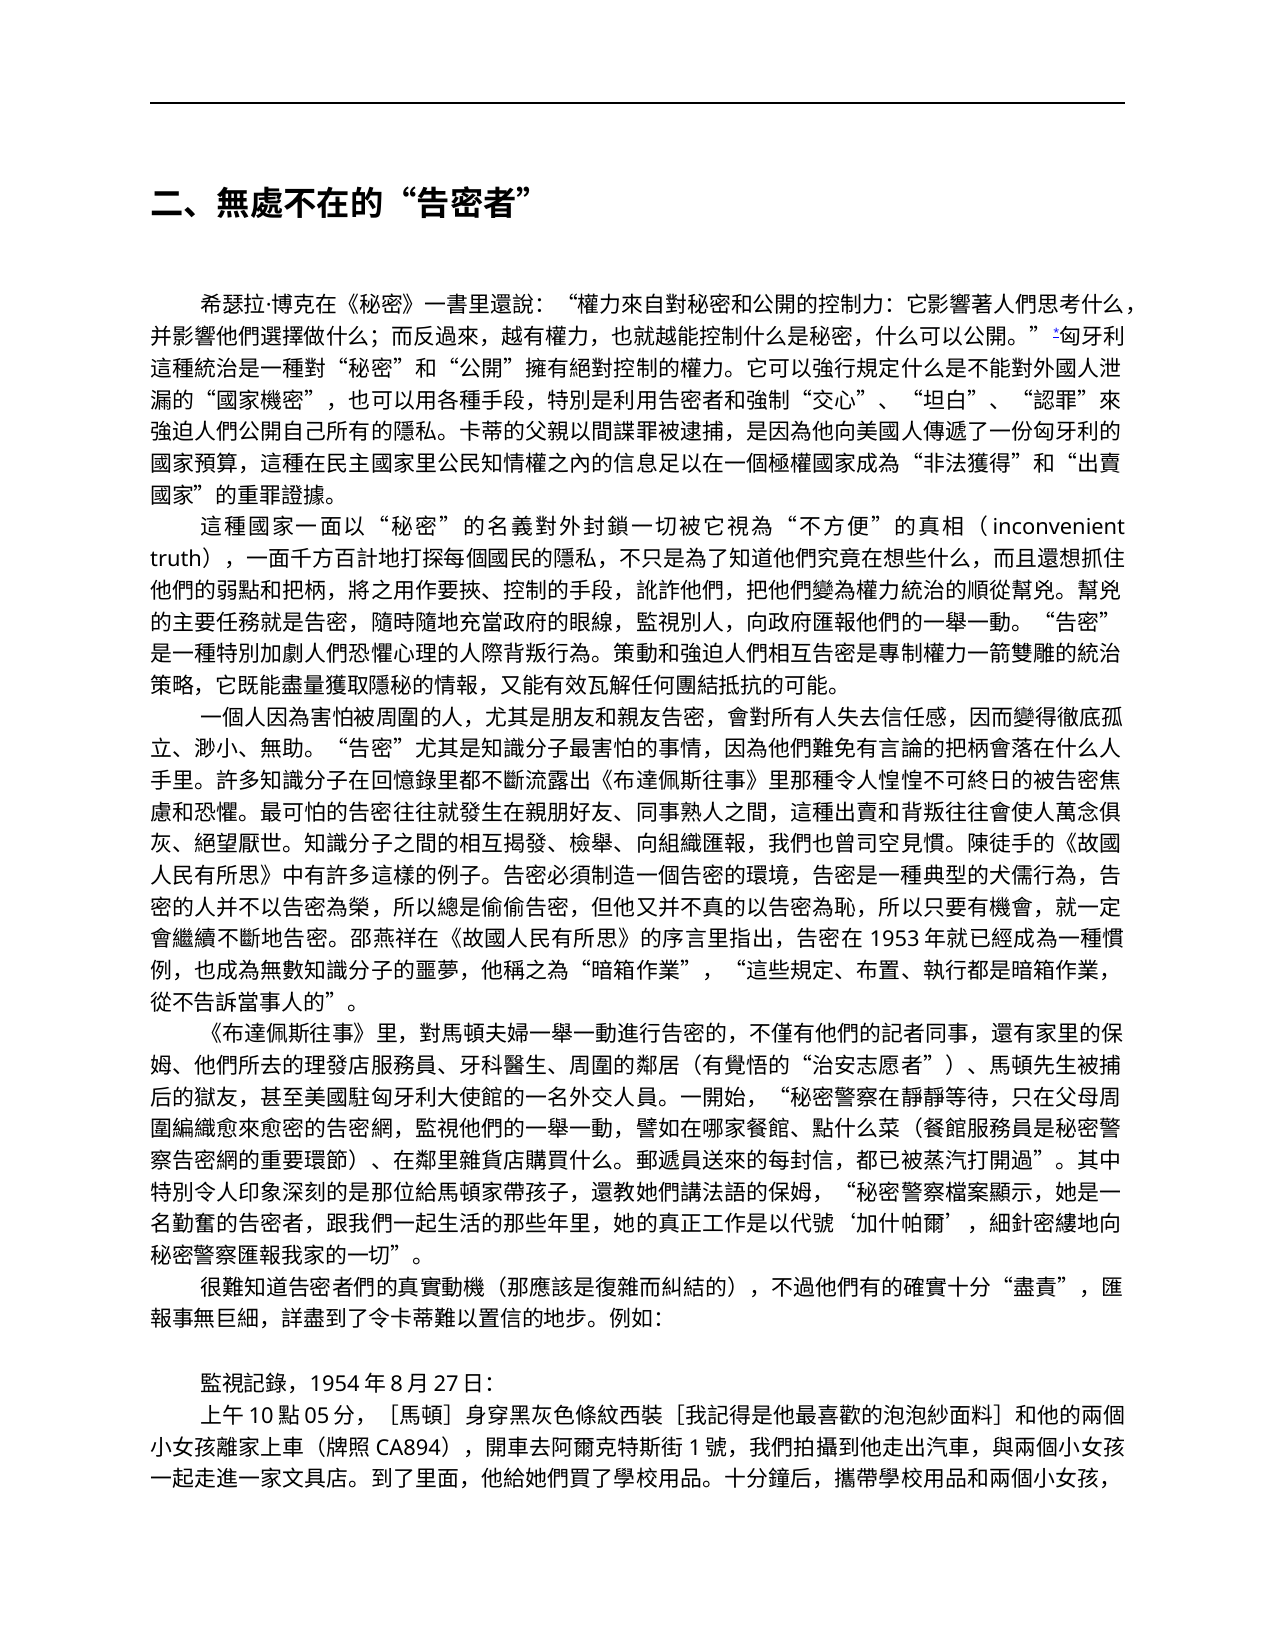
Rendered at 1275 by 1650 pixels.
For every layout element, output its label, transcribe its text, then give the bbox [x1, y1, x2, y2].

text 《布達佩斯往事》里，對馬頓夫婦一舉一動進行告密的，不僅有他們的記者同事，還有家里的保姆、他們所去的理發店服務員、牙科醫生、周圍的鄰居（有覺悟的“治安志愿者”）、馬頓先生被捕后的獄友，甚至美國駐匈牙利大使館的一名外交人員。一開始，“秘密警察在靜靜等待，只在父母周圍編織愈來愈密的告密網，監視他們的一舉一動，譬如在哪家餐館、點什么菜（餐館服務員是秘密警察告密網的重要環節）、在鄰里雜貨店購買什么。郵遞員送來的每封信，都已被蒸汽打開過”。其中，特別令人印象深刻的是那位給馬頓家帶孩子，還教她們講法語的保姆，“秘密警察檔案顯示，她是一名勤奮的告密者，跟我們一起生活的那些年里，她的真正工作是以代號‘加什帕爾’，細針密縷地向秘密警察匯報我家的一切”。 [150, 1016, 1125, 1269]
text 這種國家一面以“秘密”的名義對外封鎖一切被它視為“不方便”的真相（inconvenient truth），一面千方百計地打探每個國民的隱私，不只是為了知道他們究竟在想些什么，而且還想抓住他們的弱點和把柄，將之用作要挾、控制的手段，訛詐他們，把他們變為權力統治的順從幫兇。幫兇的主要任務就是告密，隨時隨地充當政府的眼線，監視別人，向政府匯報他們的一舉一動。“告密”是一種特別加劇人們恐懼心理的人際背叛行為。策動和強迫人們相互告密是專制權力一箭雙雕的統治策略，它既能盡量獲取隱秘的情報，又能有效瓦解任何團結抵抗的可能。 [150, 509, 1125, 699]
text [150, 1398, 1125, 1493]
text 監視記錄，1954年8月27日： [150, 1366, 1125, 1398]
text 一個人因為害怕被周圍的人，尤其是朋友和親友告密，會對所有人失去信任感，因而變得徹底孤立、渺小、無助。“告密”尤其是知識分子最害怕的事情，因為他們難免有言論的把柄會落在什么人手里。許多知識分子在回憶錄里都不斷流露出《布達佩斯往事》里那種令人惶惶不可終日的被告密焦慮和恐懼。最可怕的告密往往就發生在親朋好友、同事熟人之間，這種出賣和背叛往往會使人萬念俱灰、絕望厭世。知識分子之間的相互揭發、檢舉、向組織匯報，我們也曾司空見慣。陳徒手的《故國人民有所思》中有許多這樣的例子。告密必須制造一個告密的環境，告密是一種典型的犬儒行為，告密的人并不以告密為榮，所以總是偷偷告密，但他又并不真的以告密為恥，所以只要有機會，就一定會繼續不斷地告密。邵燕祥在《故國人民有所思》的序言里指出，告密在1953年就已經成為一種慣例，也成為無數知識分子的噩夢，他稱之為“暗箱作業”，“這些規定、布置、執行都是暗箱作業，從不告訴當事人的”。 [150, 699, 1125, 1016]
text 希瑟拉·博克在《秘密》一書里還說：“權力來自對秘密和公開的控制力：它影響著人們思考什么，并影響他們選擇做什么；而反過來，越有權力，也就越能控制什么是秘密，什么可以公開。”*匈牙利這種統治是一種對“秘密”和“公開”擁有絕對控制的權力。它可以強行規定什么是不能對外國人泄漏的“國家機密”，也可以用各種手段，特別是利用告密者和強制“交心”、“坦白”、“認罪”來強迫人們公開自己所有的隱私。卡蒂的父親以間諜罪被逮捕，是因為他向美國人傳遞了一份匈牙利的國家預算，這種在民主國家里公民知情權之內的信息足以在一個極權國家成為“非法獲得”和“出賣國家”的重罪證據。 [150, 287, 1125, 509]
subtitle 二、無處不在的“告密者” [150, 177, 1125, 225]
text 很難知道告密者們的真實動機（那應該是復雜而糾結的），不過他們有的確實十分“盡責”，匯報事無巨細，詳盡到了令卡蒂難以置信的地步。例如： [150, 1269, 1125, 1333]
